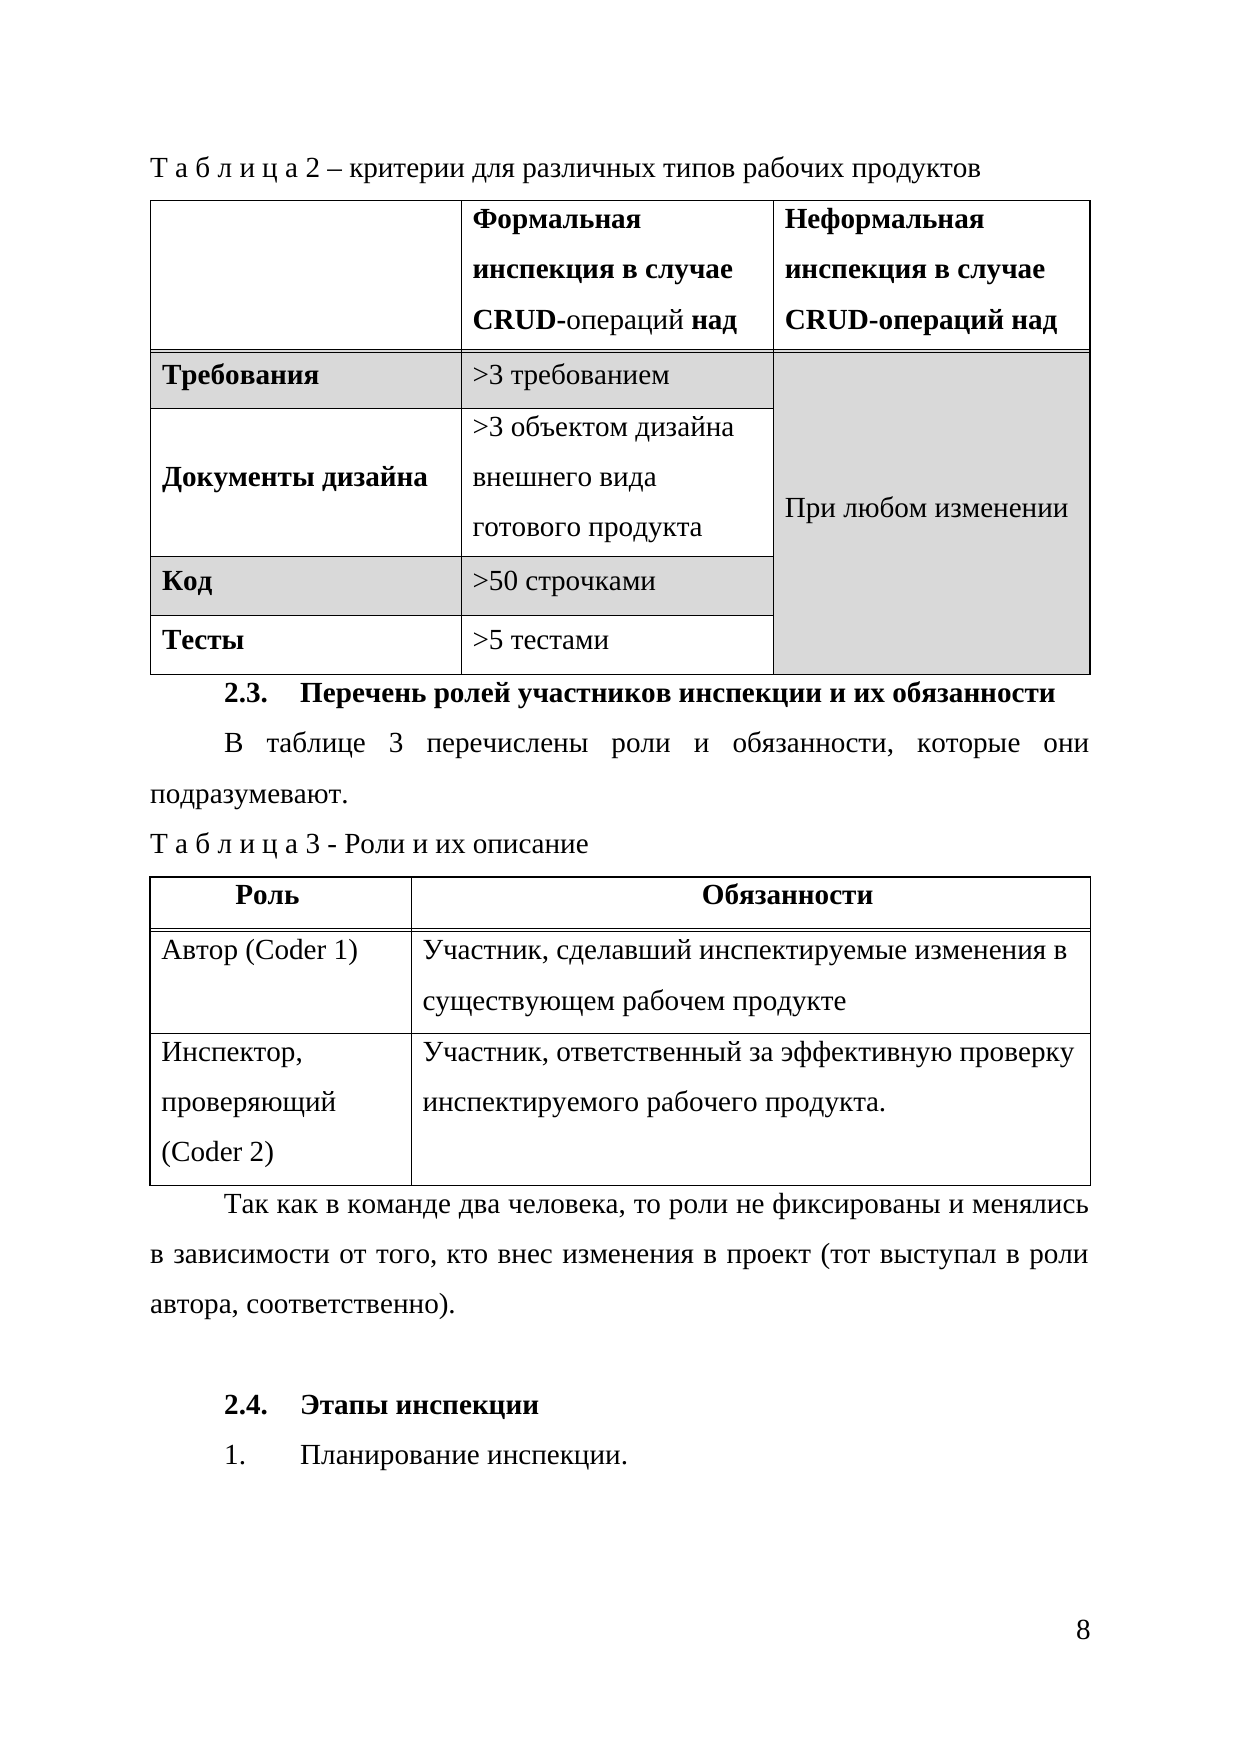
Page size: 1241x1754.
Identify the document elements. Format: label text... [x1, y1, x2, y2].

table_cell Код [151, 557, 461, 615]
table_header Неформальная инспекция в случае CRUD-операций над [774, 201, 1089, 349]
table_header Обязанности [412, 878, 1090, 928]
table_cell >5 тестами [462, 616, 773, 674]
table_cell >50 строчками [462, 557, 773, 615]
table_header Формальная инспекция в случае CRUD-операций над [462, 201, 773, 349]
table_cell >3 объектом дизайна внешнего вида готового продукта [462, 409, 773, 556]
table_header [151, 201, 461, 349]
table_cell Требования [151, 353, 461, 408]
table_cell Документы дизайна [151, 409, 461, 556]
table_header Роль [151, 878, 411, 928]
table_cell Участник, сделавший инспектируемые изменения в существующем рабочем продукте [412, 932, 1090, 1033]
text В таблице 3 перечислены роли и обязанности, которые они подразумевают. [150, 726, 1090, 809]
table_cell Участник, ответственный за эффективную проверку инспектируемого рабочего продукта. [412, 1034, 1090, 1185]
table_cell Автор (Coder 1) [151, 932, 411, 1033]
table_cell Тесты [151, 616, 461, 674]
subtitle Перечень ролей участников инспекции и их обязанности [150, 675, 1090, 709]
table_cell При любом изменении [774, 353, 1089, 674]
text Т а б л и ц а 3 - Роли и их описание [150, 826, 1090, 860]
text Так как в команде два человека, то роли не фиксированы и менялись в зависимости от того, кто внес изменения в проект (тот выступал в роли автора, соответственно). [150, 1186, 1090, 1320]
list Планирование инспекции. [150, 1437, 1090, 1471]
table_cell Инспектор, проверяющий (Coder 2) [151, 1034, 411, 1185]
table_cell >3 требованием [462, 353, 773, 408]
text Т а б л и ц а 2 – критерии для различных типов рабочих продуктов [150, 150, 1090, 183]
subtitle Этапы инспекции [150, 1387, 1090, 1421]
